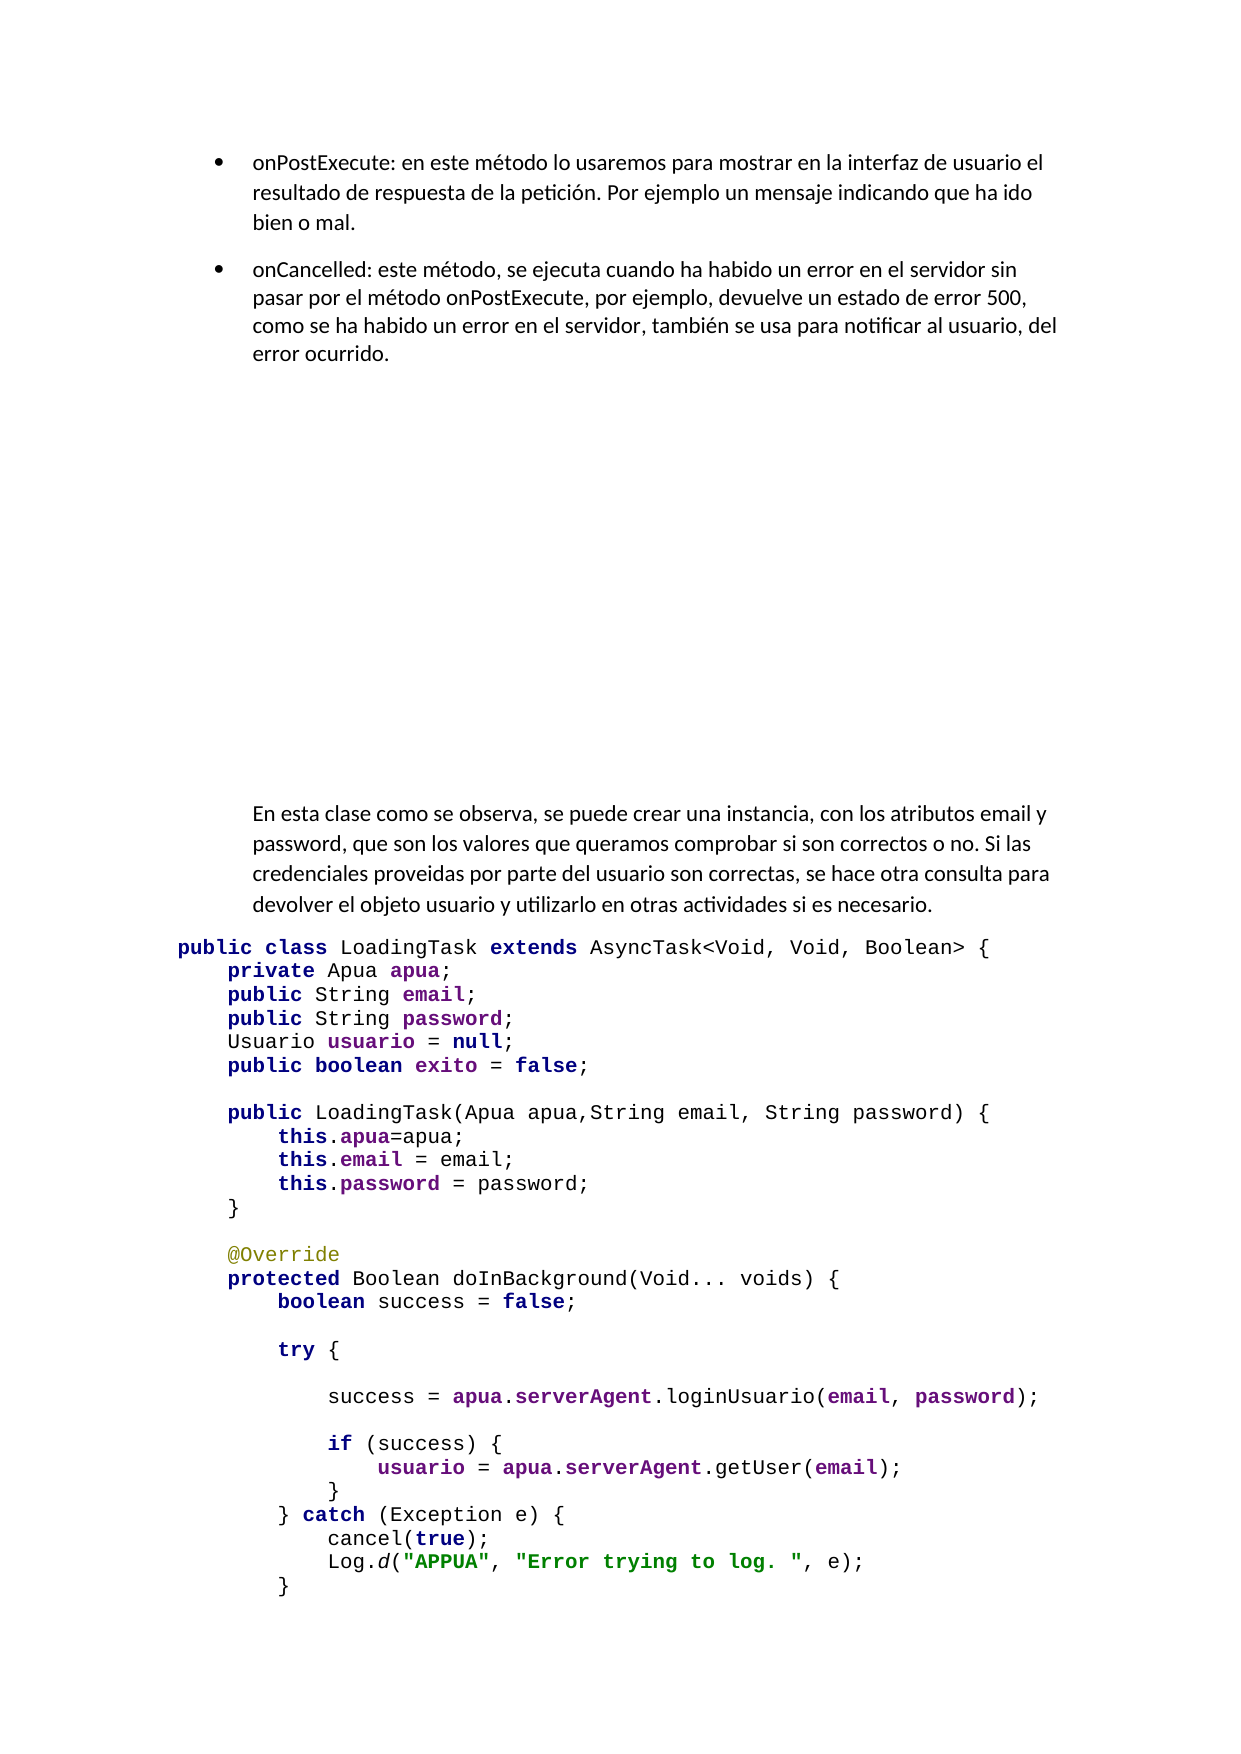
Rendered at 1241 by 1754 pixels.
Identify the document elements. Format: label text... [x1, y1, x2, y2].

list onCancelled: este método, se ejecuta cuando ha habido un error en el servidor sin pasar por el método onPostExecute, por ejemplo, devuelve un estado de error 500, como se ha habido un error en el servidor, también se usa para notificar al usuario, del error ocurrido. [215, 255, 1063, 367]
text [177, 937, 1063, 1599]
list En esta clase como se observa, se puede crear una instancia, con los atributos email y password, que son los valores que queramos comprobar si son correctos o no. Si las credenciales proveidas por parte del usuario son correctas, se hace otra consulta para devolver el objeto usuario y utilizarlo en otras actividades si es necesario. [252, 799, 1063, 918]
list onPostExecute: en este método lo usaremos para mostrar en la interfaz de usuario el resultado de respuesta de la petición. Por ejemplo un mensaje indicando que ha ido bien o mal. [215, 148, 1063, 236]
